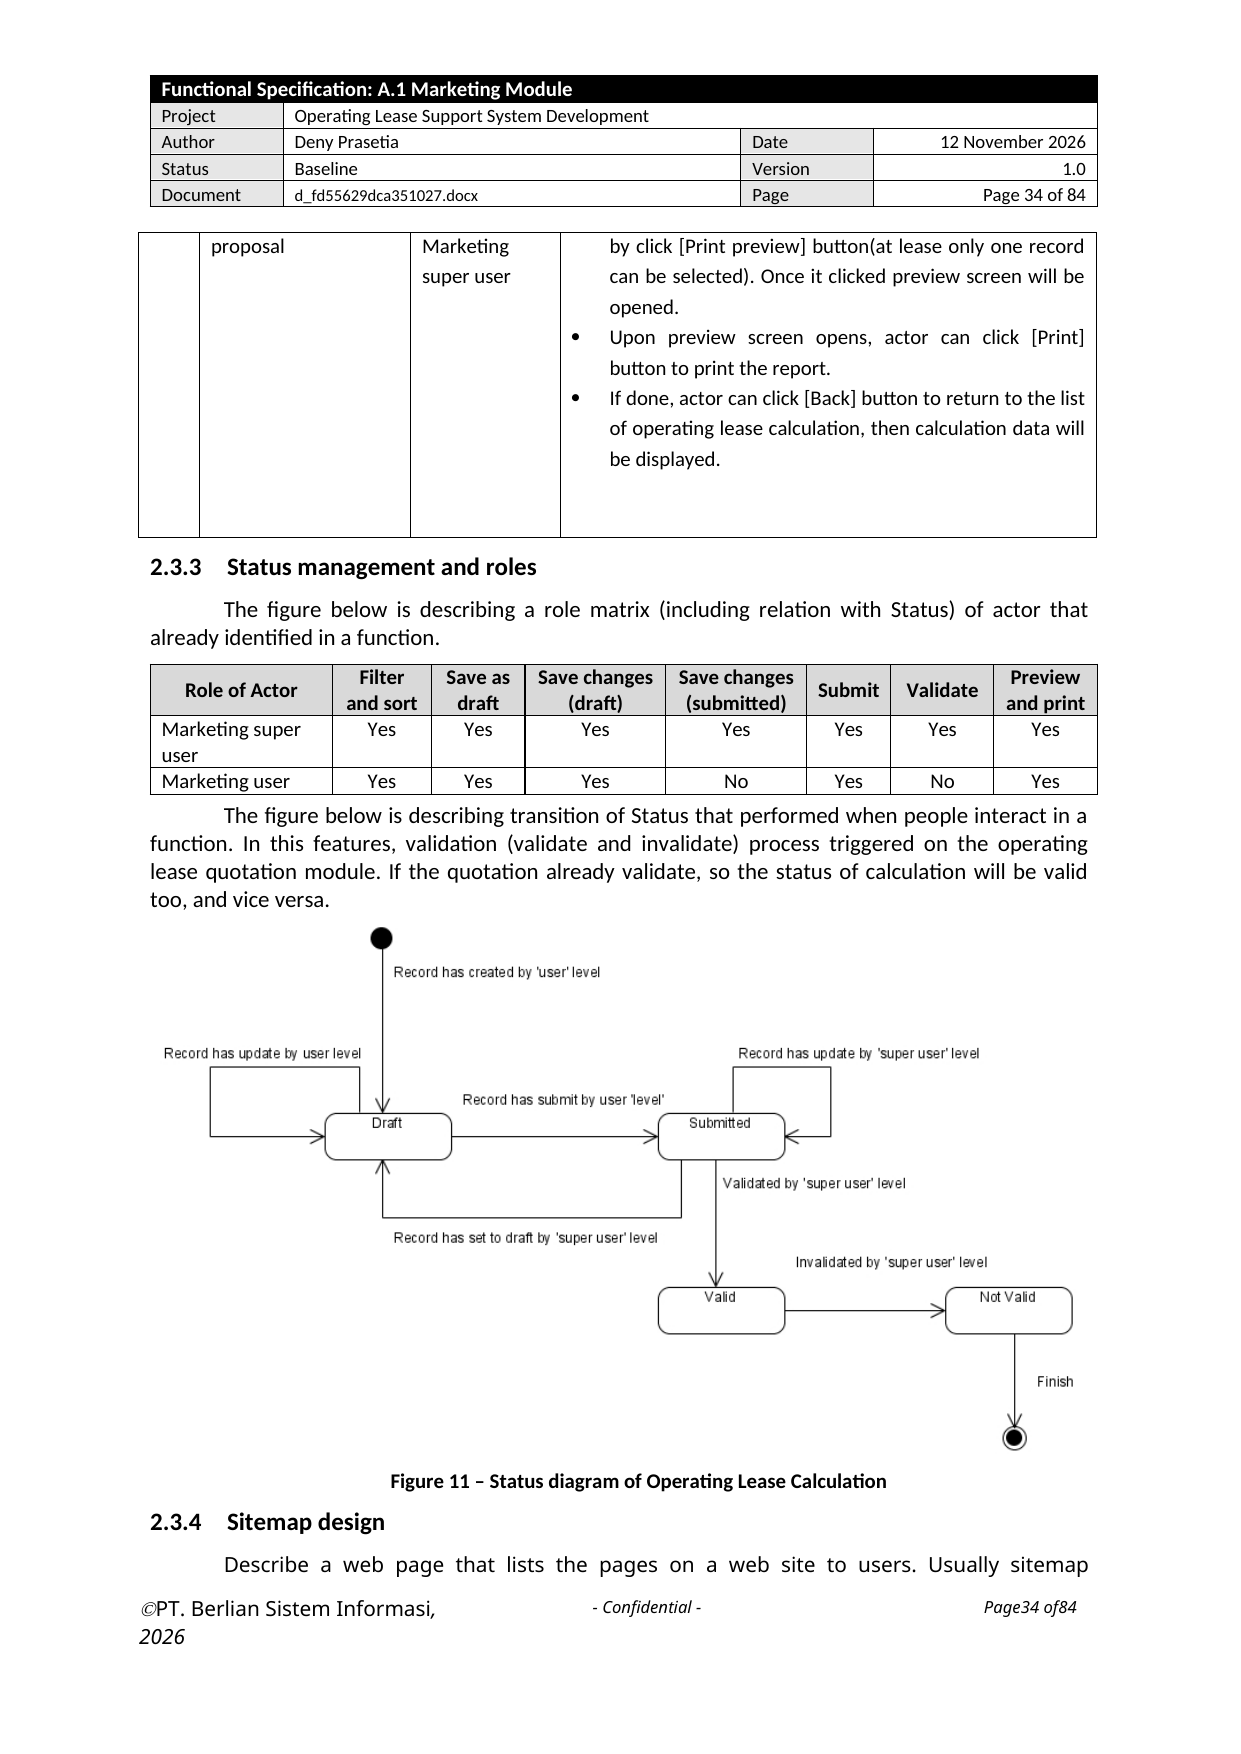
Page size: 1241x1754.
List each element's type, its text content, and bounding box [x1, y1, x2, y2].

text Figure 11 – Status diagram of Operating Lease Calculation [187, 1468, 1090, 1493]
text The figure below is describing a role matrix (including relation with Status) of actor that already identified in a function. [150, 595, 1090, 651]
table_cell Yes [432, 716, 524, 767]
table_cell Yes [526, 716, 665, 767]
table_header Save changes (draft) [526, 665, 665, 715]
table_cell Yes [891, 716, 993, 767]
table_cell Yes [333, 716, 431, 767]
table_header Role of Actor [151, 665, 332, 715]
table_header Save as draft [432, 665, 524, 715]
table_cell No [666, 768, 806, 794]
text The figure below is describing transition of Status that performed when people interact in a function. In this features, validation (validate and invalidate) process triggered on the operating lease quotation module. If the quotation already validate, so the status of calculation will be valid too, and vice versa. [150, 801, 1090, 913]
picture [150, 925, 1089, 1454]
table_cell Marketing super user [151, 716, 332, 767]
table_cell Yes [666, 716, 806, 767]
table_cell Yes [807, 768, 890, 794]
table_cell Yes [994, 768, 1097, 794]
subtitle Sitemap design [150, 1506, 1090, 1536]
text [150, 1550, 1090, 1579]
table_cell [411, 233, 560, 537]
table_header Filter and sort [333, 665, 431, 715]
table_header Preview and print [994, 665, 1097, 715]
table_header Validate [891, 665, 993, 715]
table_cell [561, 233, 1096, 537]
table_header Save changes (submitted) [666, 665, 806, 715]
table_cell Yes [333, 768, 431, 794]
table_cell No [891, 768, 993, 794]
table_cell Yes [526, 768, 665, 794]
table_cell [200, 233, 410, 537]
table_cell Marketing user [151, 768, 332, 794]
subtitle Status management and roles [150, 551, 1090, 581]
table_cell 10 [139, 233, 199, 537]
table_header Submit [807, 665, 890, 715]
table_cell Yes [432, 768, 524, 794]
table_cell Yes [807, 716, 890, 767]
table_cell Yes [994, 716, 1097, 767]
